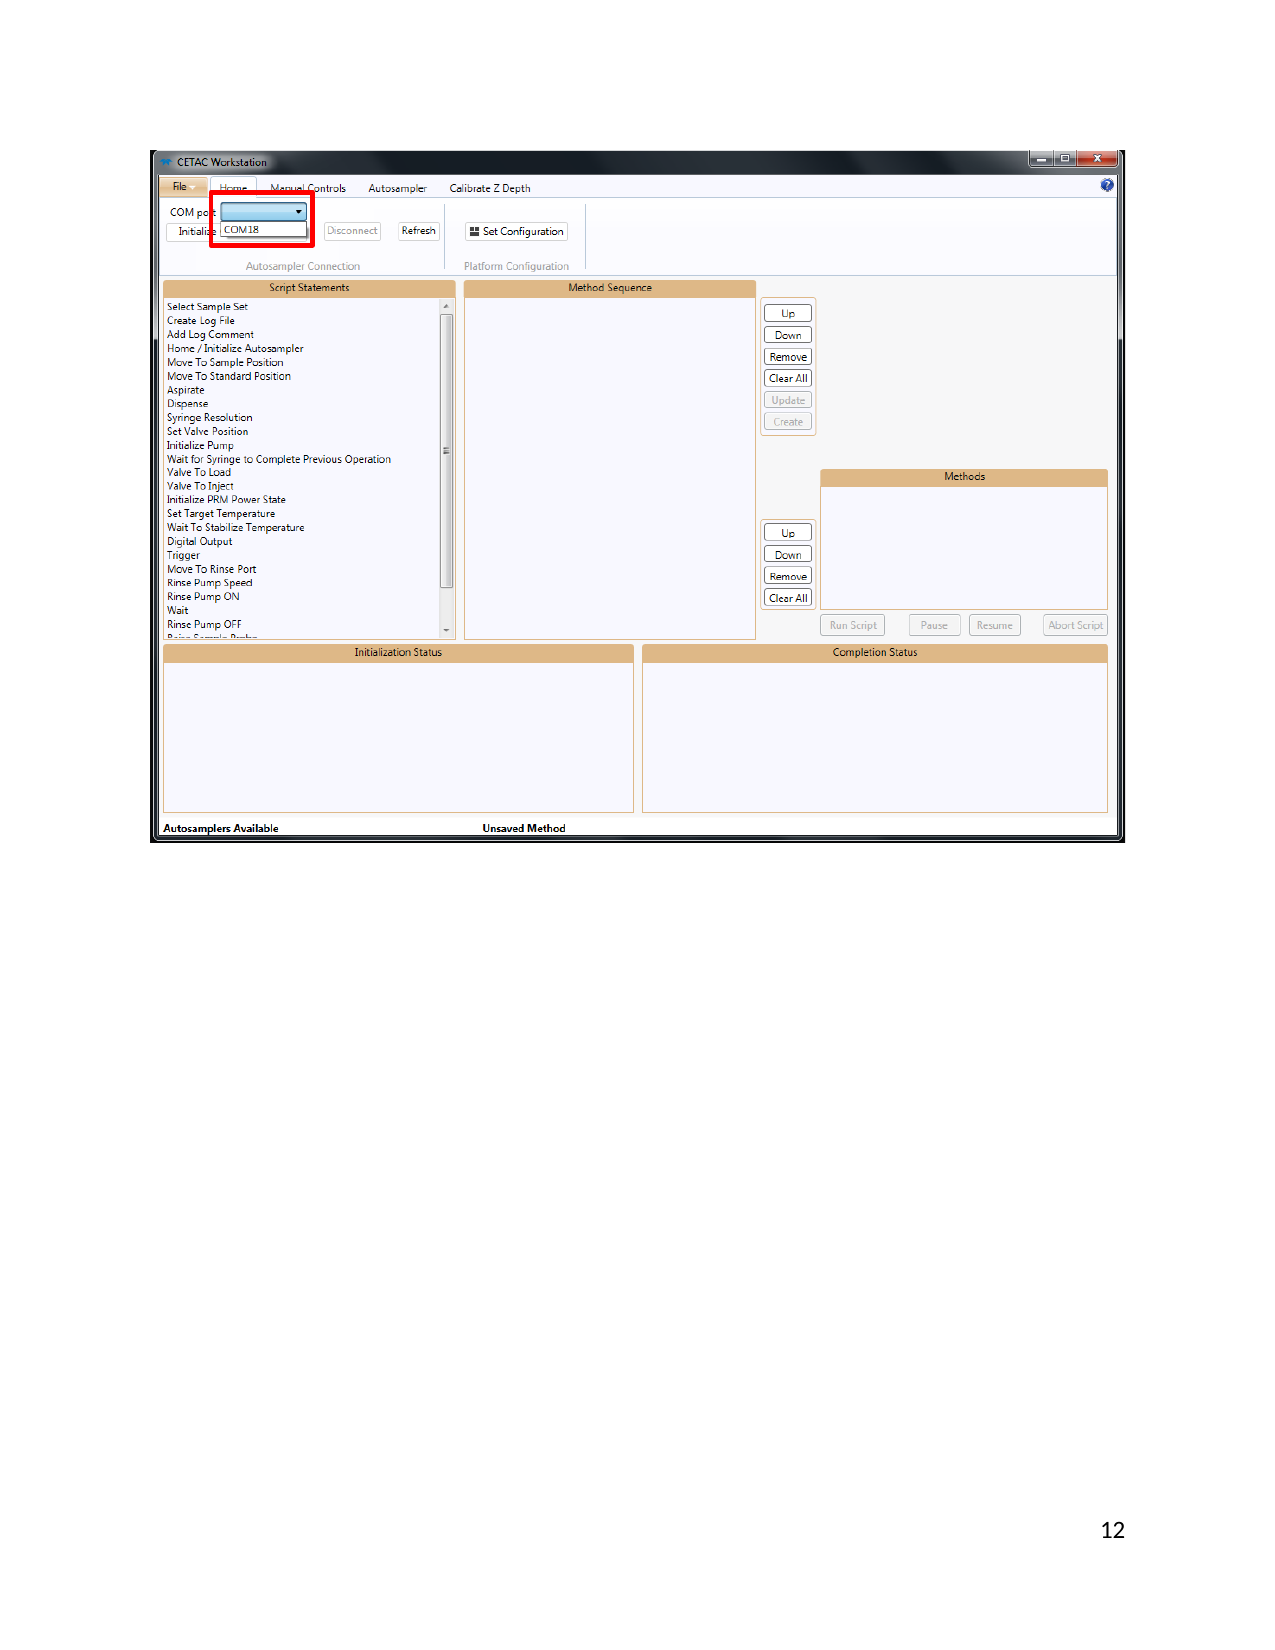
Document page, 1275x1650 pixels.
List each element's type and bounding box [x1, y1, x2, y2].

picture [150, 150, 1125, 843]
